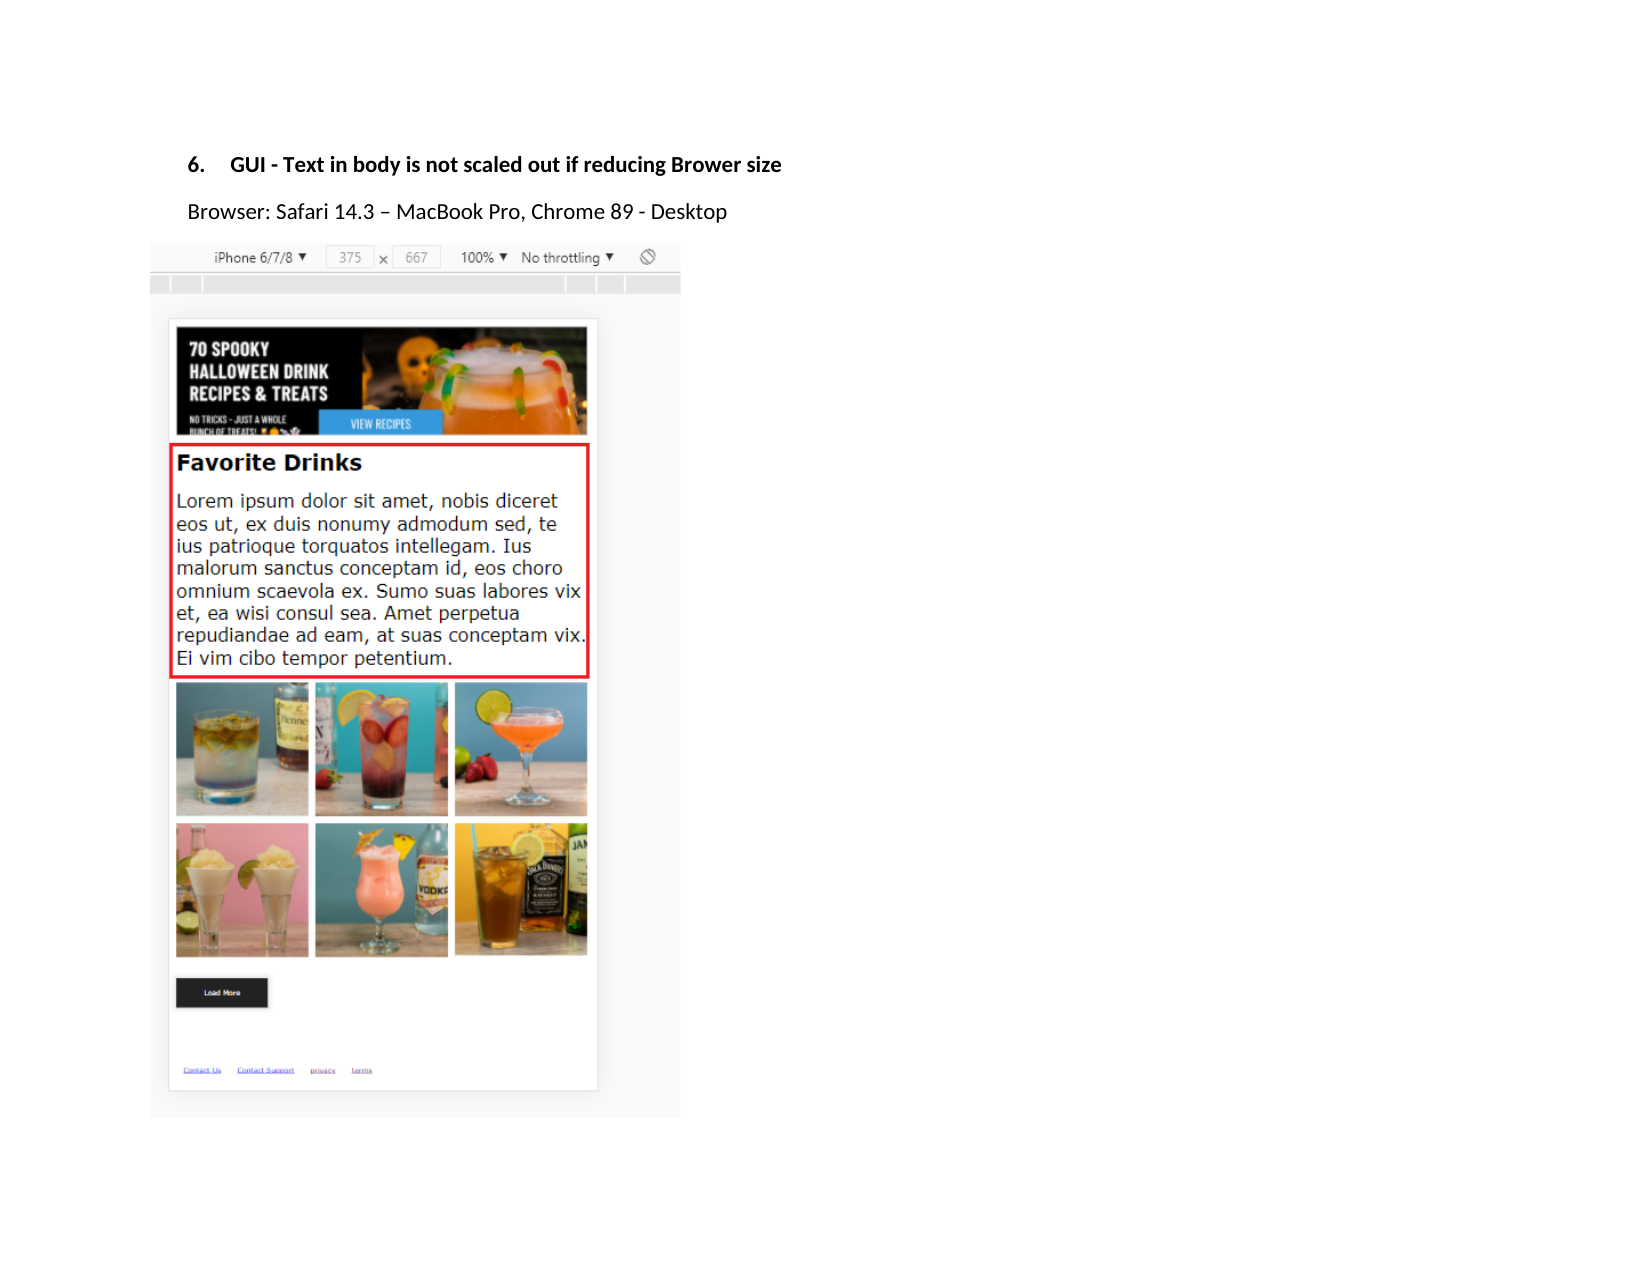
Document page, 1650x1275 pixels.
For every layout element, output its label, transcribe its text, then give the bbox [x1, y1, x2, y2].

list GUI - Text in body is not scaled out if reducing Brower size [187, 150, 1500, 178]
picture [150, 243, 681, 1118]
text Browser: Safari 14.3 – MacBook Pro, Chrome 89 - Desktop [150, 197, 1500, 225]
